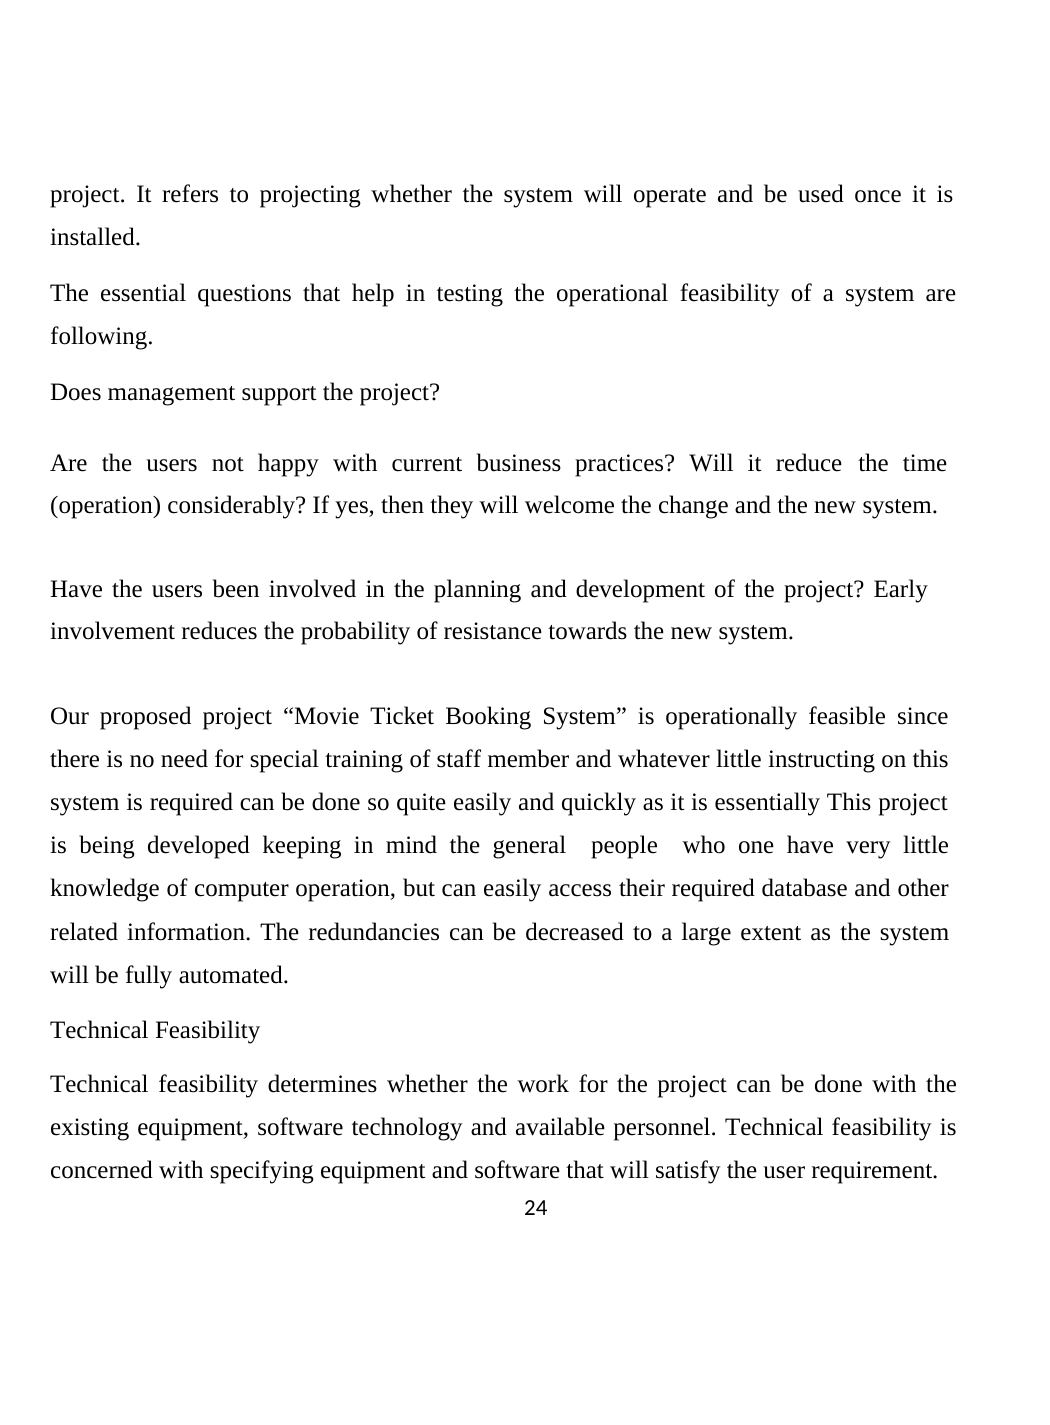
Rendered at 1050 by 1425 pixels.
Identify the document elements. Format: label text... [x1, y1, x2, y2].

text The essential questions that help in testing the operational feasibility of a system are following. [50, 278, 957, 350]
text Our proposed project “Movie Ticket Booking System” is operationally feasible since there is no need for special training of staff member and whatever little instructing on this system is required can be done so quite easily and quickly as it is essentially This project is being developed keeping in mind the general people who one have very little knowledge of computer operation, but can easily access their required database and other related information. The redundancies can be decreased to a large extent as the system will be fully automated. [50, 701, 950, 988]
text Technical feasibility determines whether the work for the project can be done with the existing equipment, software technology and available personnel. Technical feasibility is concerned with specifying equipment and software that will satisfy the user requirement. [50, 1069, 957, 1184]
text Does management support the project? [50, 377, 1021, 405]
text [50, 179, 955, 251]
text Have the users been involved in the planning and development of the project? Early involvement reduces the probability of resistance towards the new system. [50, 574, 929, 645]
text Are the users not happy with current business practices? Will it reduce the time (operation) considerably? If yes, then they will welcome the change and the new system. [50, 448, 947, 519]
text Technical Feasibility [50, 1015, 1021, 1044]
